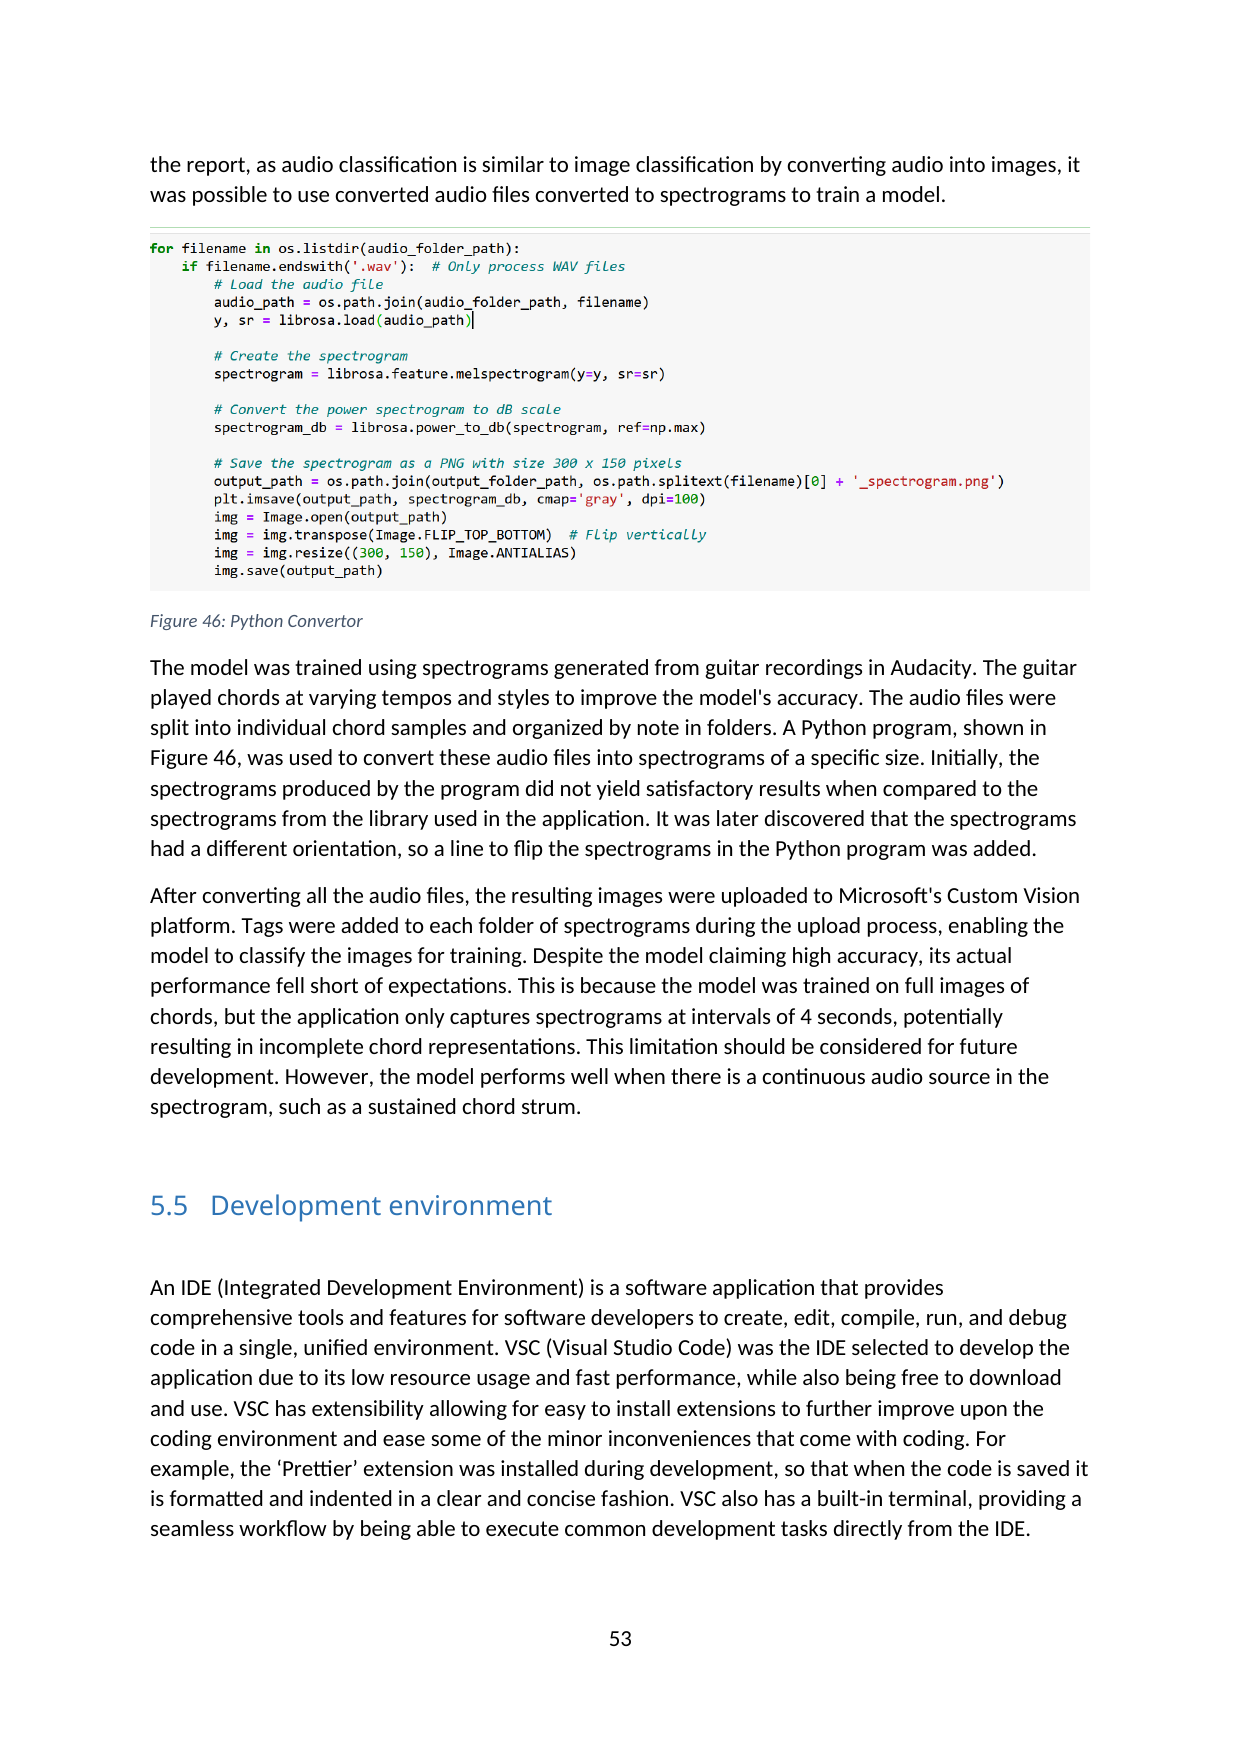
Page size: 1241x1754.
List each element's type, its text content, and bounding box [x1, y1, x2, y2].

subtitle Development environment [150, 1186, 1090, 1223]
picture [150, 227, 1091, 591]
text After converting all the audio files, the resulting images were uploaded to Microsoft's Custom Vision platform. Tags were added to each folder of spectrograms during the upload process, enabling the model to classify the images for training. Despite the model claiming high accuracy, its actual performance fell short of expectations. This is because the model was trained on full images of chords, but the application only captures spectrograms at intervals of 4 seconds, potentially resulting in incomplete chord representations. This limitation should be considered for future development. However, the model performs well when there is a continuous audio source in the spectrogram, such as a sustained chord strum. [150, 881, 1090, 1121]
text The model was trained using spectrograms generated from guitar recordings in Audacity. The guitar played chords at varying tempos and styles to improve the model's accuracy. The audio files were split into individual chord samples and organized by note in folders. A Python program, shown in Figure 46, was used to convert these audio files into spectrograms of a specific size. Initially, the spectrograms produced by the program did not yield satisfactory results when compared to the spectrograms from the library used in the application. It was later discovered that the spectrograms had a different orientation, so a line to flip the spectrograms in the Python program was added. [150, 653, 1090, 862]
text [150, 150, 1090, 208]
text An IDE (Integrated Development Environment) is a software application that provides comprehensive tools and features for software developers to create, edit, compile, run, and debug code in a single, unified environment. VSC (Visual Studio Code) was the IDE selected to develop the application due to its low resource usage and fast performance, while also being free to download and use. VSC has extensibility allowing for easy to install extensions to further improve upon the coding environment and ease some of the minor inconveniences that come with coding. For example, the ‘Prettier’ extension was installed during development, so that when the code is saved it is formatted and indented in a clear and concise fashion. VSC also has a built-in terminal, providing a seamless workflow by being able to execute common development tasks directly from the IDE. [150, 1273, 1090, 1543]
